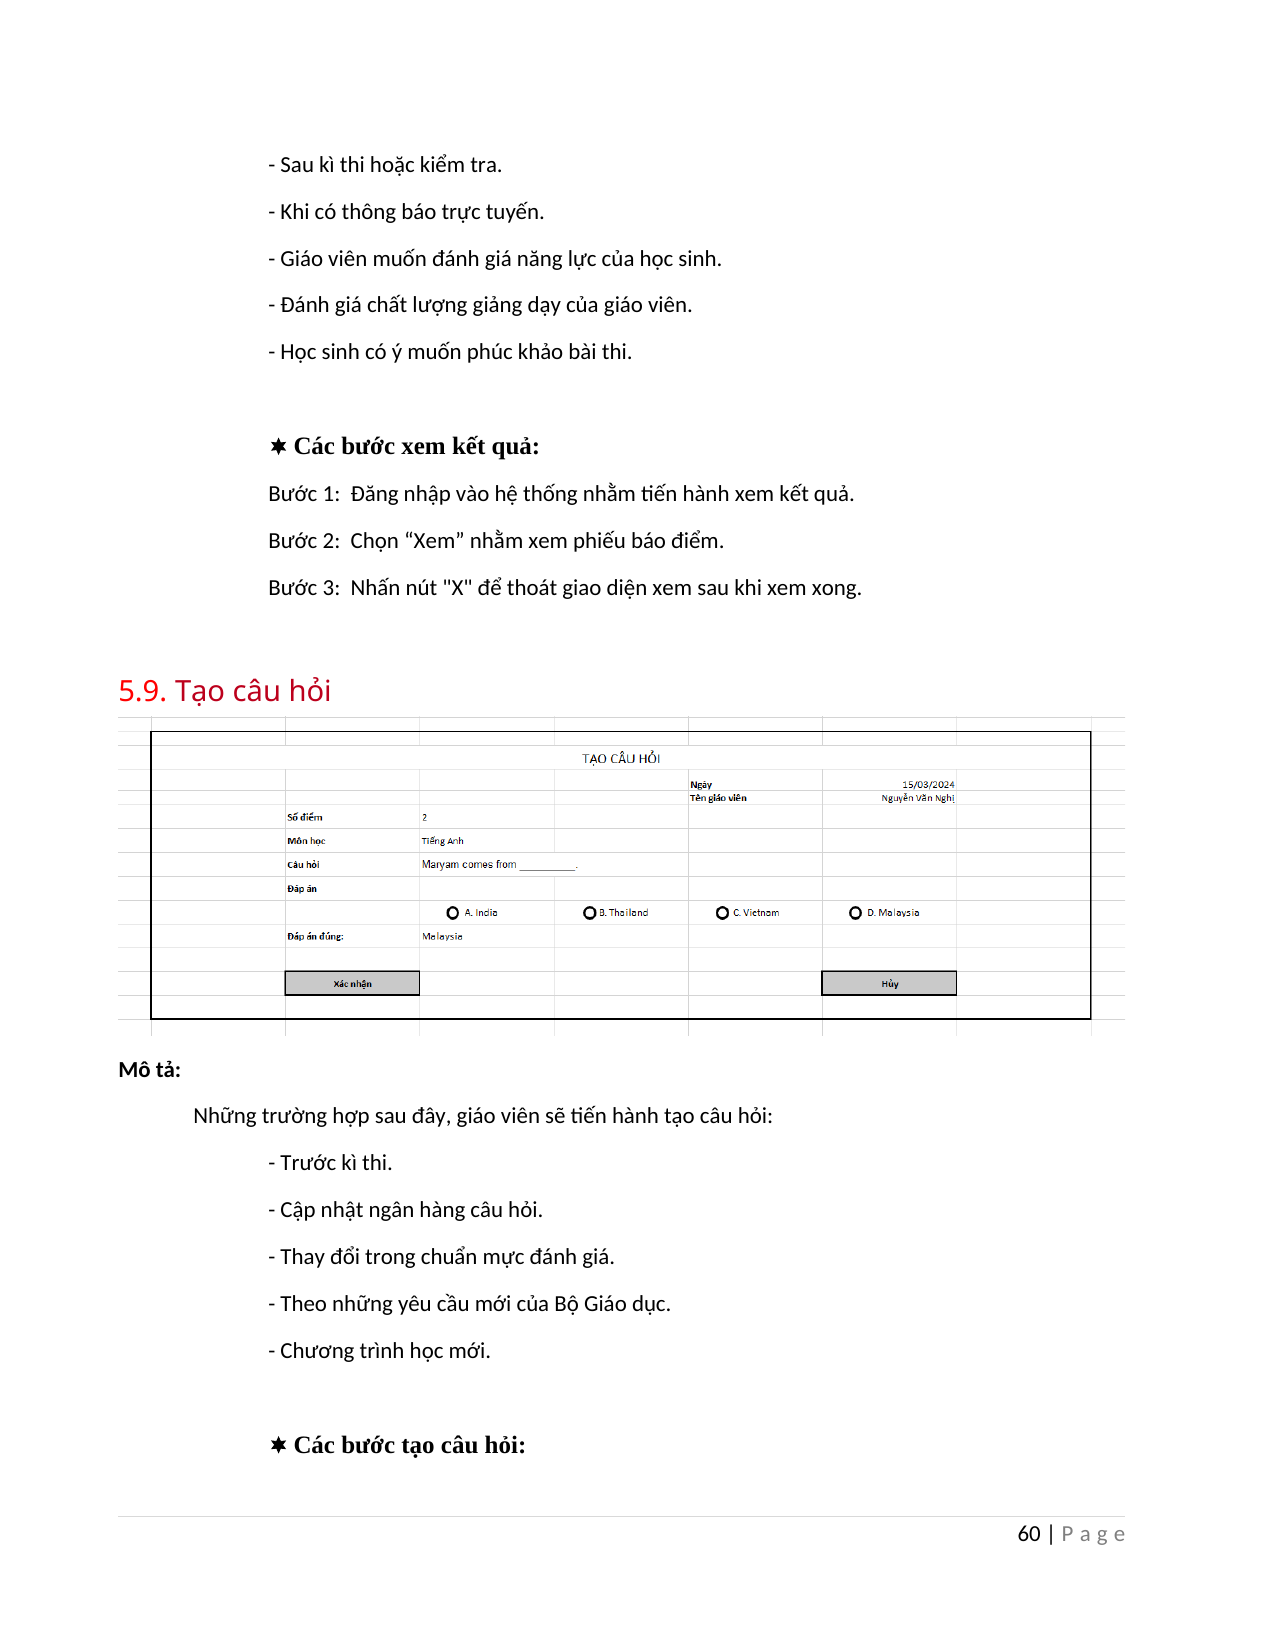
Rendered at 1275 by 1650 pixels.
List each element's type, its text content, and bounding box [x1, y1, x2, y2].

text Các bước xem kết quả: [193, 431, 1125, 460]
text - Theo những yêu cầu mới của Bộ Giáo dục. [193, 1289, 1125, 1317]
text - Học sinh có ý muốn phúc khảo bài thi. [193, 337, 1125, 366]
text Các bước tạo câu hỏi: [193, 1430, 1125, 1458]
text Bước 3: Nhấn nút "X" để thoát giao diện xem sau khi xem xong. [193, 573, 1125, 601]
text Bước 2: Chọn “Xem” nhằm xem phiếu báo điểm. [193, 526, 1125, 554]
text - Sau kì thi hoặc kiểm tra. [193, 150, 1125, 178]
text - Trước kì thi. [193, 1148, 1125, 1177]
text Mô tả: [118, 1055, 1125, 1083]
text - Thay đổi trong chuẩn mực đánh giá. [193, 1242, 1125, 1270]
subtitle Tạo câu hỏi [118, 671, 1125, 710]
picture [118, 716, 1125, 1036]
text - Khi có thông báo trực tuyến. [193, 197, 1125, 225]
text - Đánh giá chất lượng giảng dạy của giáo viên. [193, 291, 1125, 319]
text - Chương trình học mới. [193, 1336, 1125, 1364]
text Bước 1: Đăng nhập vào hệ thống nhằm tiến hành xem kết quả. [193, 479, 1125, 507]
text - Giáo viên muốn đánh giá năng lực của học sinh. [193, 244, 1125, 272]
text Những trường hợp sau đây, giáo viên sẽ tiến hành tạo câu hỏi: [118, 1102, 1125, 1130]
text - Cập nhật ngân hàng câu hỏi. [193, 1195, 1125, 1223]
